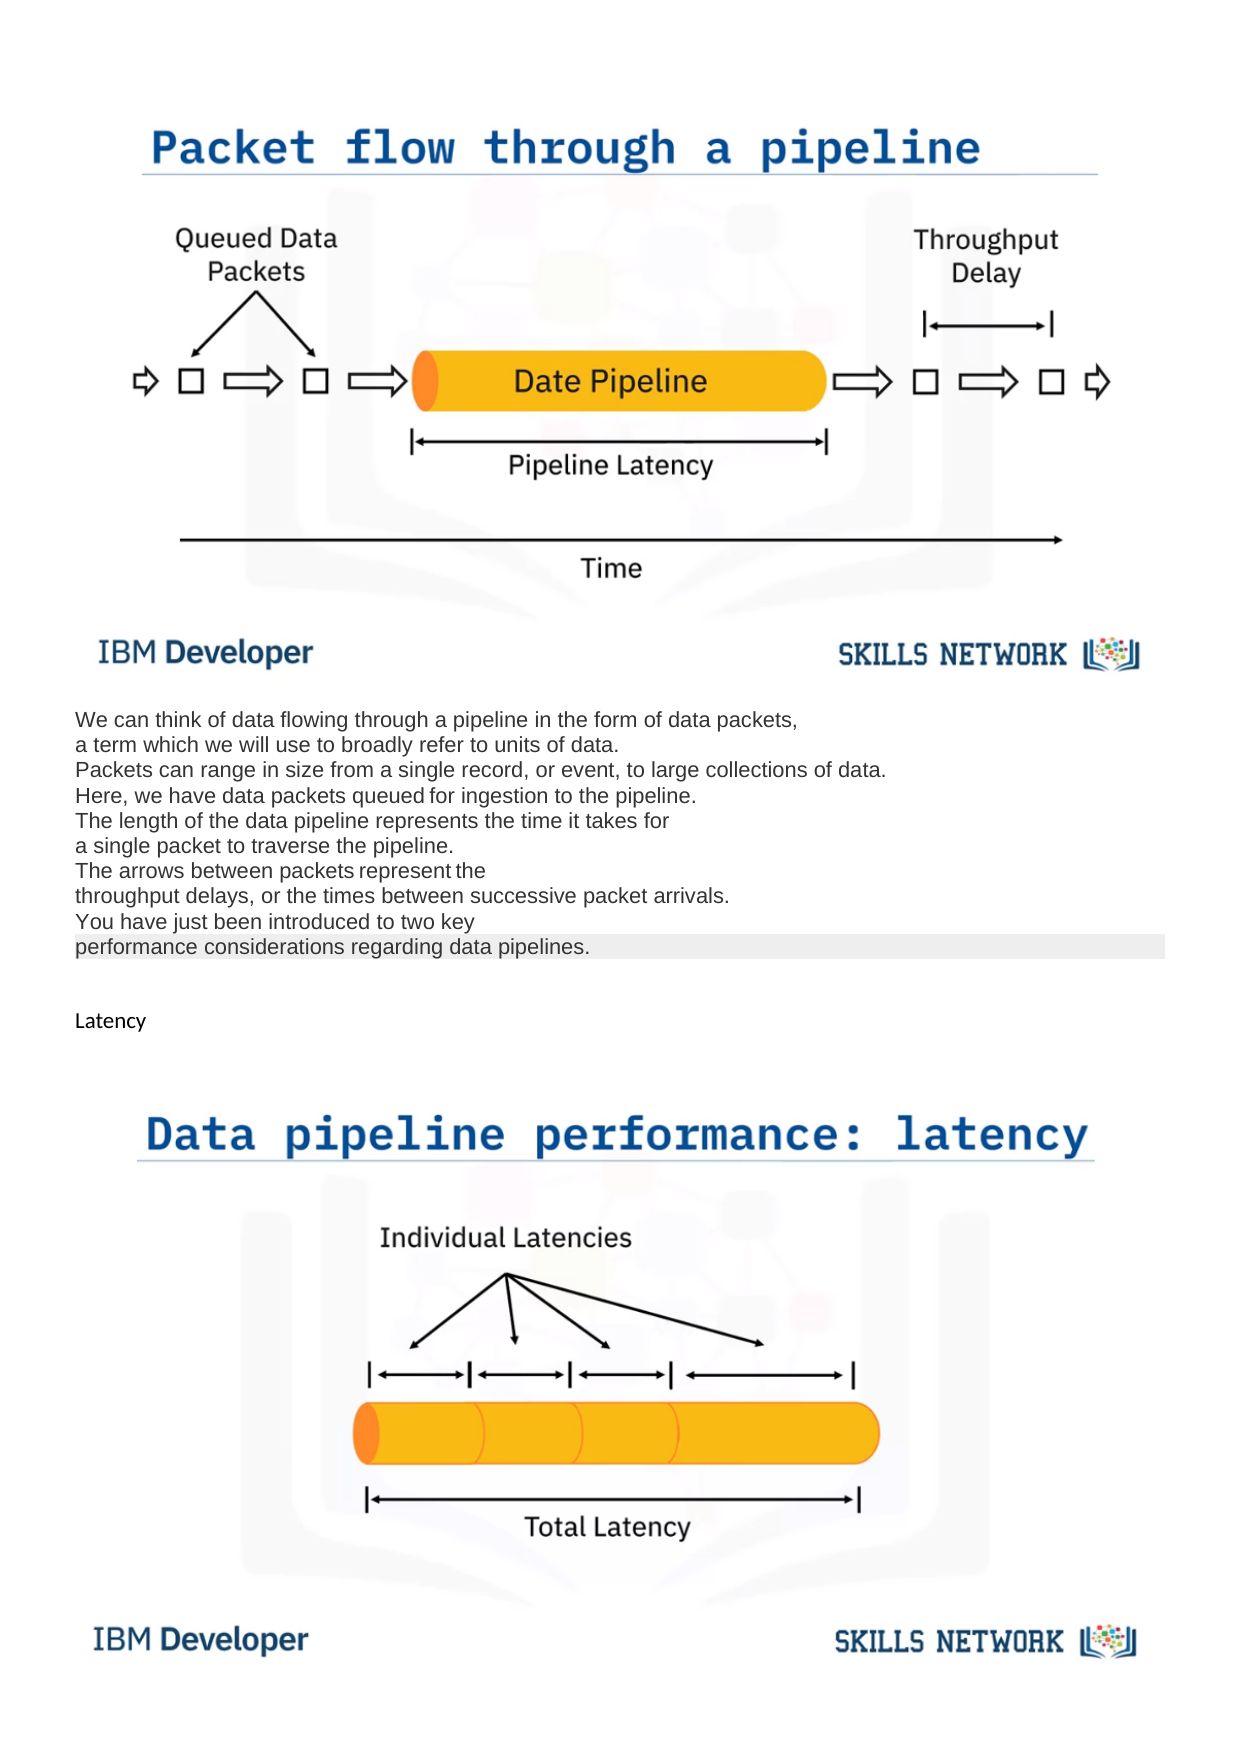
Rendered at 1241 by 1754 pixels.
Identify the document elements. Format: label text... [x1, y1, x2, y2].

text We can think of data flowing through a pipeline in the form of data packets, [75, 707, 1165, 732]
text You have just been introduced to two key [75, 908, 1165, 934]
text a term which we will use to broadly refer to units of data. [75, 732, 1165, 757]
text The length of the data pipeline represents the time it takes for [75, 808, 1165, 833]
text Here, we have data packets queued for ingestion to the pipeline. [75, 782, 1165, 808]
picture [75, 75, 1166, 688]
text Packets can range in size from a single record, or event, to large collections of data. [75, 757, 1165, 782]
text The arrows between packets represent the [75, 858, 1165, 883]
text throughput delays, or the times between successive packet arrivals. [75, 883, 1165, 908]
picture [75, 1052, 1166, 1669]
text a single packet to traverse the pipeline. [75, 833, 1165, 858]
text Latency [75, 1006, 1165, 1034]
text performance considerations regarding data pipelines. [75, 934, 1165, 959]
